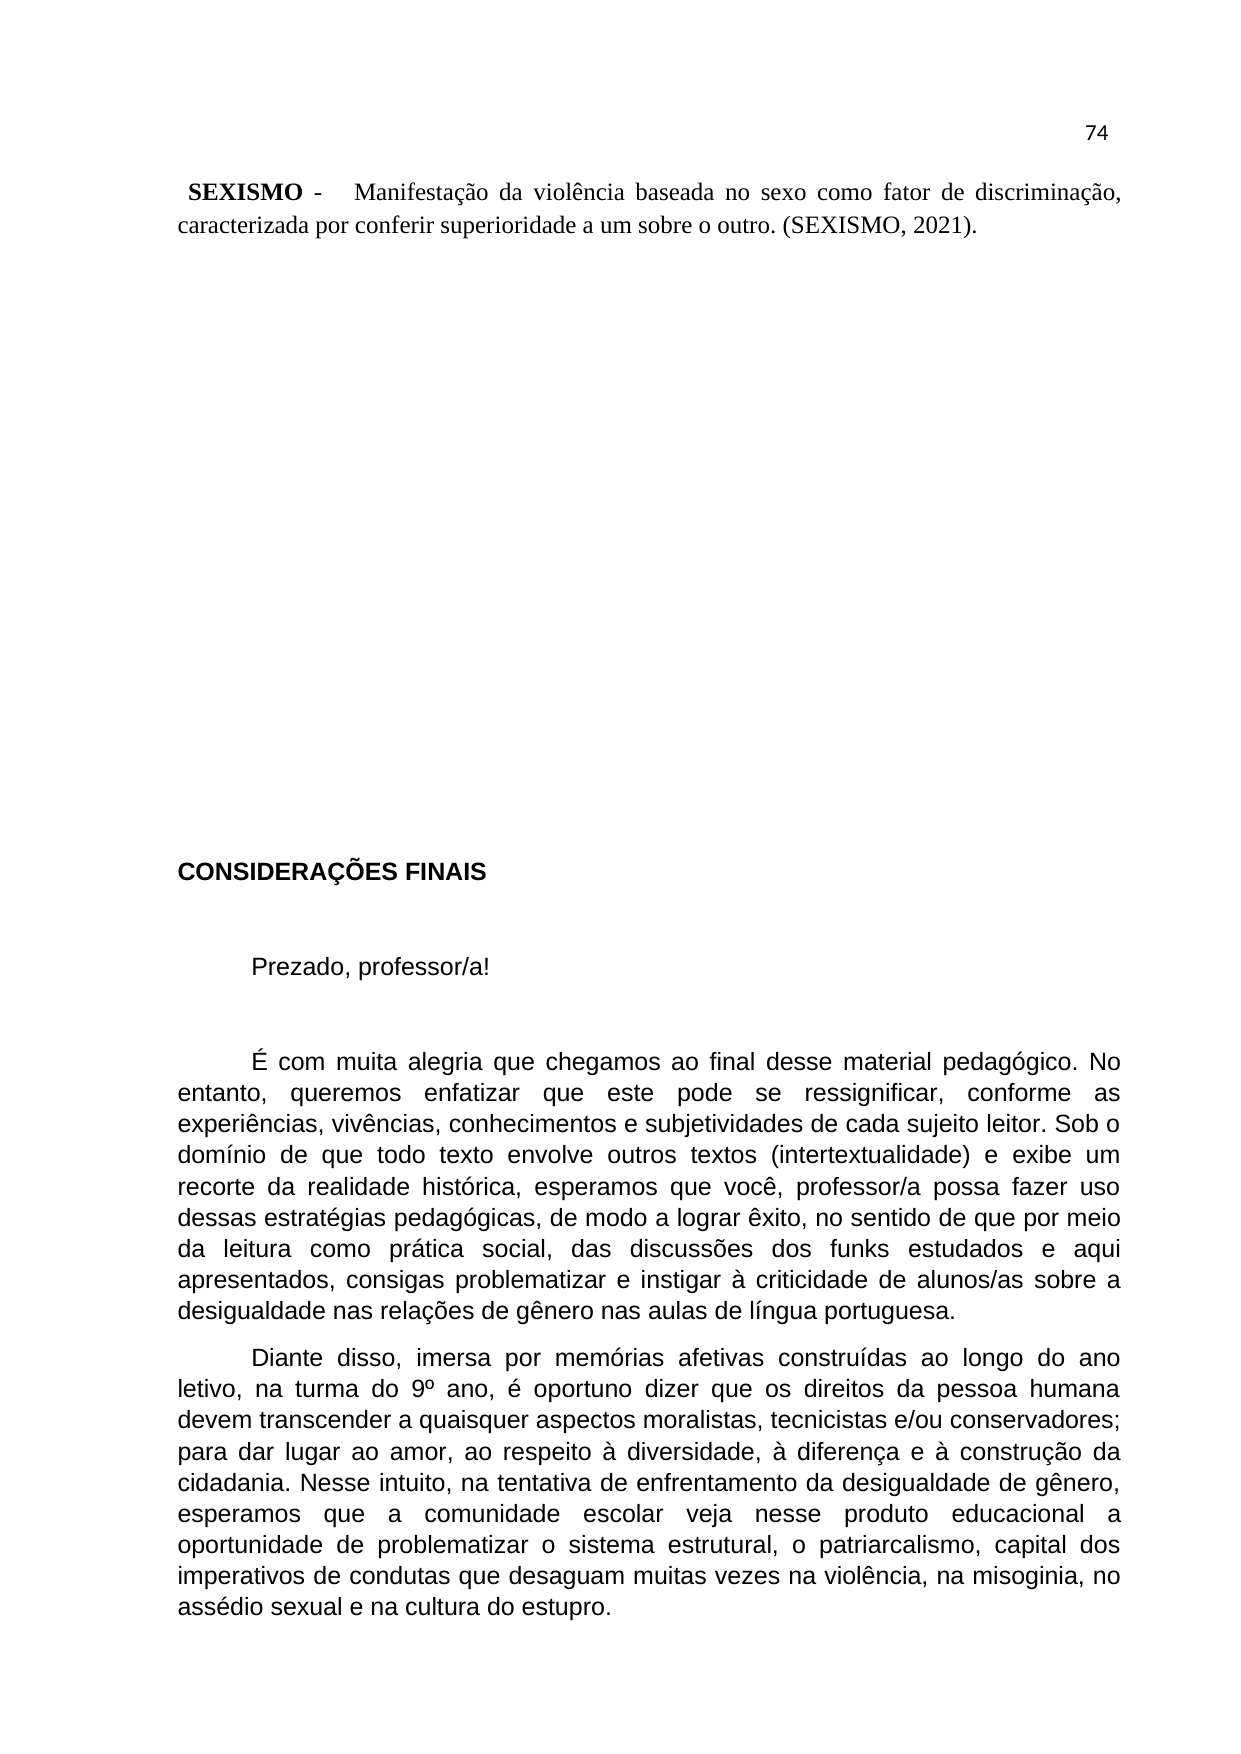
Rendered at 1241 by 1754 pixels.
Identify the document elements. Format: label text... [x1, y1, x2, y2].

text CONSIDERAÇÕES FINAIS [177, 857, 1122, 885]
text É com muita alegria que chegamos ao final desse material pedagógico. No entanto, queremos enfatizar que este pode se ressignificar, conforme as experiências, vivências, conhecimentos e subjetividades de cada sujeito leitor. Sob o domínio de que todo texto envolve outros textos (intertextualidade) e exibe um recorte da realidade histórica, esperamos que você, professor/a possa fazer uso dessas estratégias pedagógicas, de modo a lograr êxito, no sentido de que por meio da leitura como prática social, das discussões dos funks estudados e aqui apresentados, consigas problematizar e instigar à criticidade de alunos/as sobre a desigualdade nas relações de gênero nas aulas de língua portuguesa. [177, 1047, 1122, 1324]
text Diante disso, imersa por memórias afetivas construídas ao longo do ano letivo, na turma do 9º ano, é oportuno dizer que os direitos da pessoa humana devem transcender a quaisquer aspectos moralistas, tecnicistas e/ou conservadores; para dar lugar ao amor, ao respeito à diversidade, à diferença e à construção da cidadania. Nesse intuito, na tentativa de enfrentamento da desigualdade de gênero, esperamos que a comunidade escolar veja nesse produto educacional a oportunidade de problematizar o sistema estrutural, o patriarcalismo, capital dos imperativos de condutas que desaguam muitas vezes na violência, na misoginia, no assédio sexual e na cultura do estupro. [177, 1343, 1122, 1621]
text Prezado, professor/a! [177, 952, 1122, 981]
text SEXISMO - Manifestação da violência baseada no sexo como fator de discriminação, caracterizada por conferir superioridade a um sobre o outro. (SEXISMO, 2021). [177, 177, 1122, 239]
